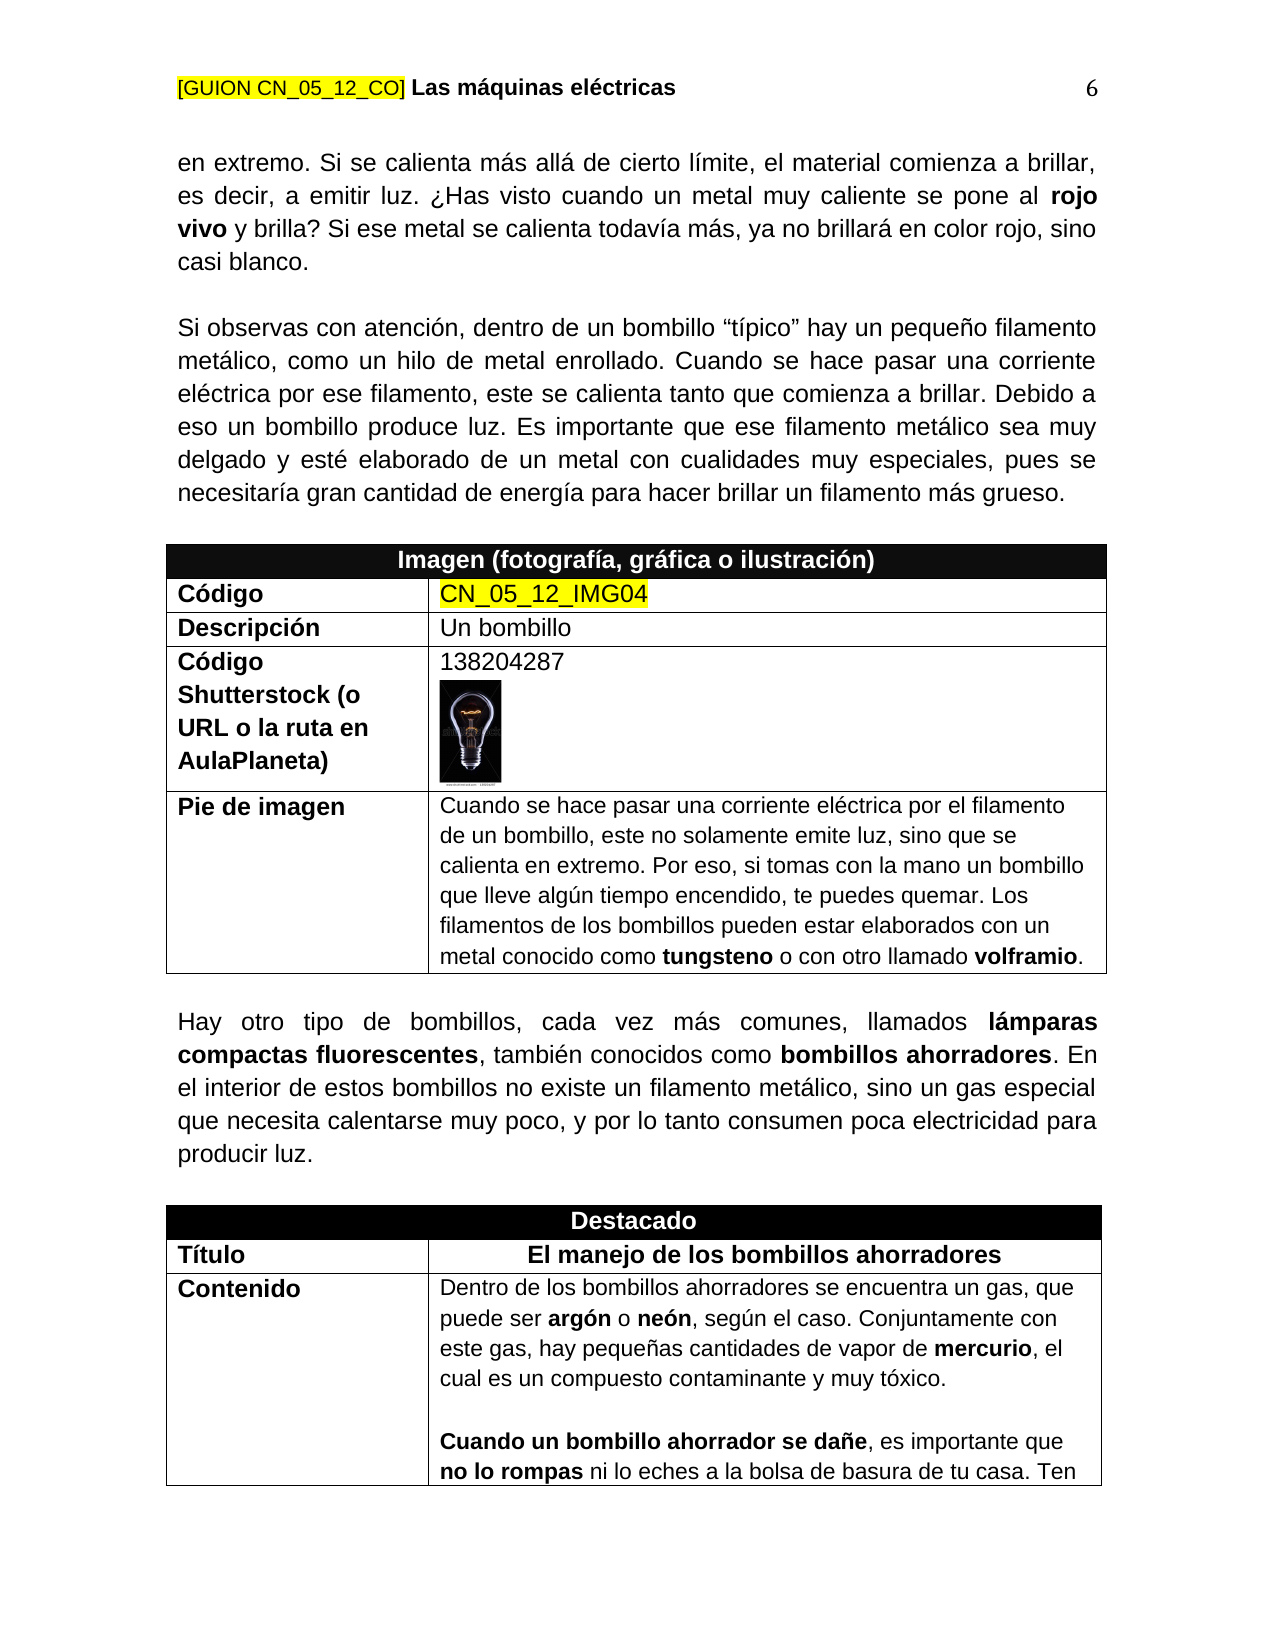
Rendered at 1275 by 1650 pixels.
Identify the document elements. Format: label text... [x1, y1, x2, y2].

table_cell 138204287 [429, 647, 1106, 791]
table_cell Código Shutterstock (o URL o la ruta en AulaPlaneta) [167, 647, 428, 791]
table_cell El manejo de los bombillos ahorradores [429, 1240, 1101, 1273]
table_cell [429, 1274, 1101, 1485]
picture [439, 680, 502, 787]
table_header Imagen (fotografía, gráfica o ilustración) [167, 545, 1106, 578]
table_cell Código [167, 579, 428, 612]
table_cell CN_05_12_IMG04 [429, 579, 1106, 612]
text Si observas con atención, dentro de un bombillo “típico” hay un pequeño filamento metálico, como un hilo de metal enrollado. Cuando se hace pasar una corriente eléctrica por ese filamento, este se calienta tanto que comienza a brillar. Debido a eso un bombillo produce luz. Es importante que ese filamento metálico sea muy delgado y esté elaborado de un metal con cualidades muy especiales, pues se necesitaría gran cantidad de energía para hacer brillar un filamento más grueso. [177, 313, 1098, 507]
table_header Destacado [167, 1206, 1101, 1239]
table_cell Descripción [167, 613, 428, 646]
table_cell Un bombillo [429, 613, 1106, 646]
text Hay otro tipo de bombillos, cada vez más comunes, llamados lámparas compactas fluorescentes, también conocidos como bombillos ahorradores. En el interior de estos bombillos no existe un filamento metálico, sino un gas especial que necesita calentarse muy poco, y por lo tanto consumen poca electricidad para producir luz. [177, 1007, 1098, 1168]
table_cell Título [167, 1240, 428, 1273]
table_cell Contenido [167, 1274, 428, 1485]
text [177, 148, 1098, 275]
table_cell Cuando se hace pasar una corriente eléctrica por el filamento de un bombillo, este no solamente emite luz, sino que se calienta en extremo. Por eso, si tomas con la mano un bombillo que lleve algún tiempo encendido, te puedes quemar. Los filamentos de los bombillos pueden estar elaborados con un metal conocido como tungsteno o con otro llamado volframio. [429, 792, 1106, 973]
table_cell Pie de imagen [167, 792, 428, 973]
